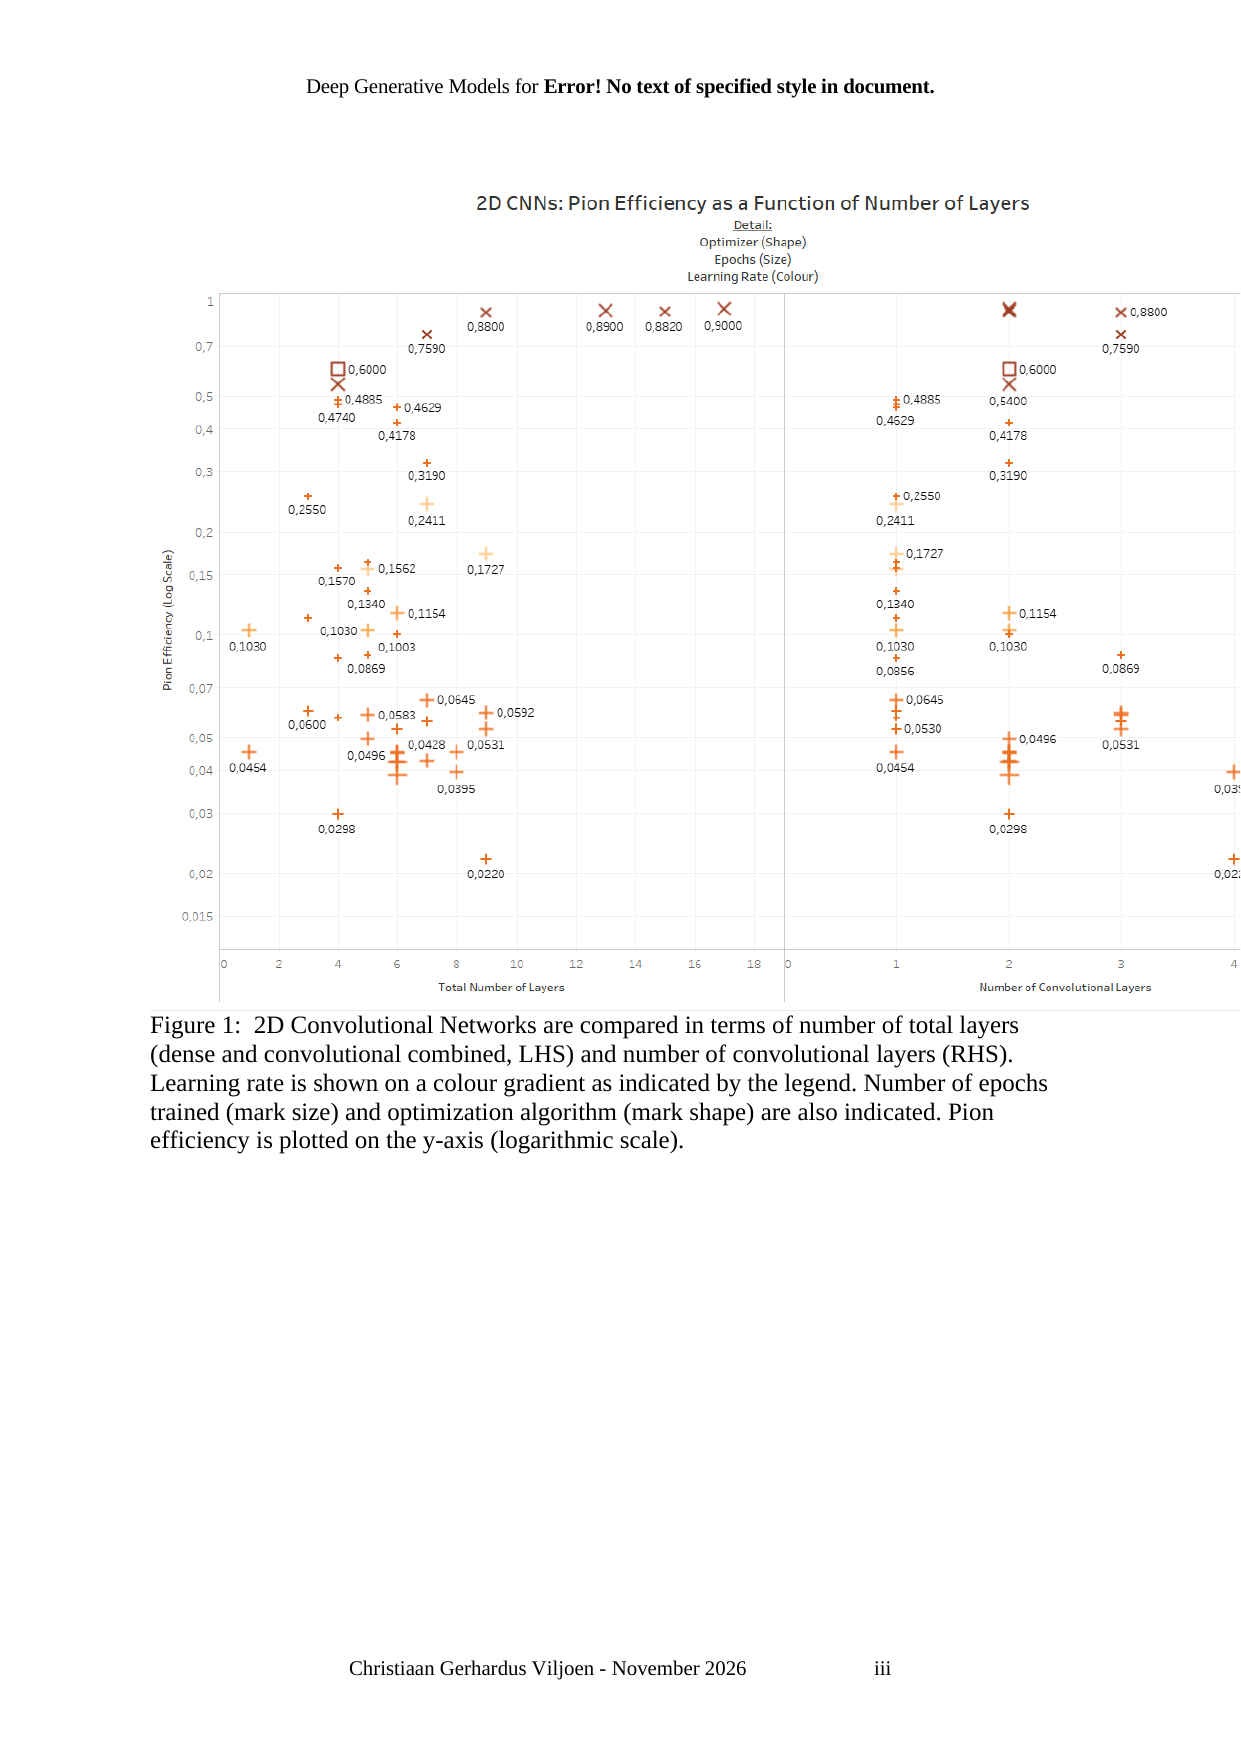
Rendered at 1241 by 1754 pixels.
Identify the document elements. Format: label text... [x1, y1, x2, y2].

picture [150, 178, 1241, 1011]
